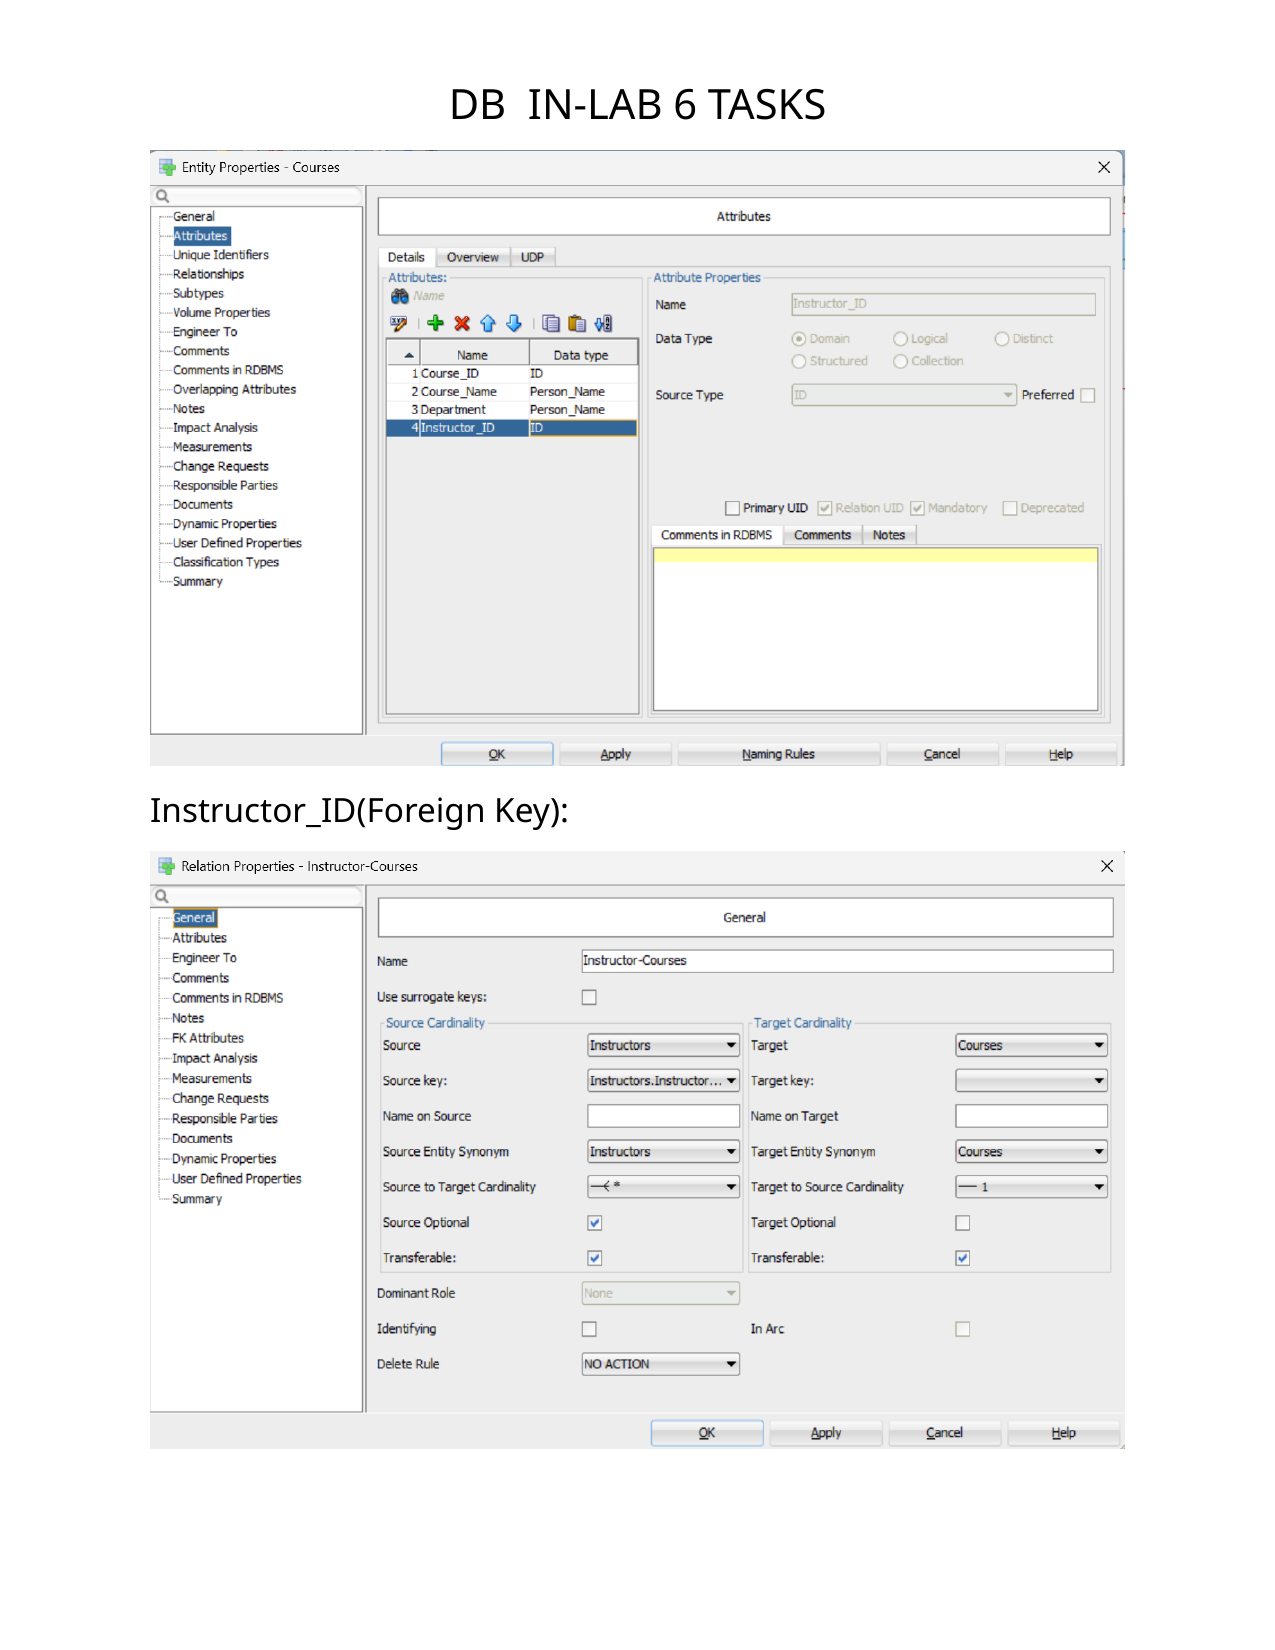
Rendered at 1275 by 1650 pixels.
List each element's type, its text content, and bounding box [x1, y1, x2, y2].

picture [150, 150, 1125, 766]
text Instructor_ID(Foreign Key): [150, 787, 1125, 833]
picture [150, 851, 1125, 1449]
